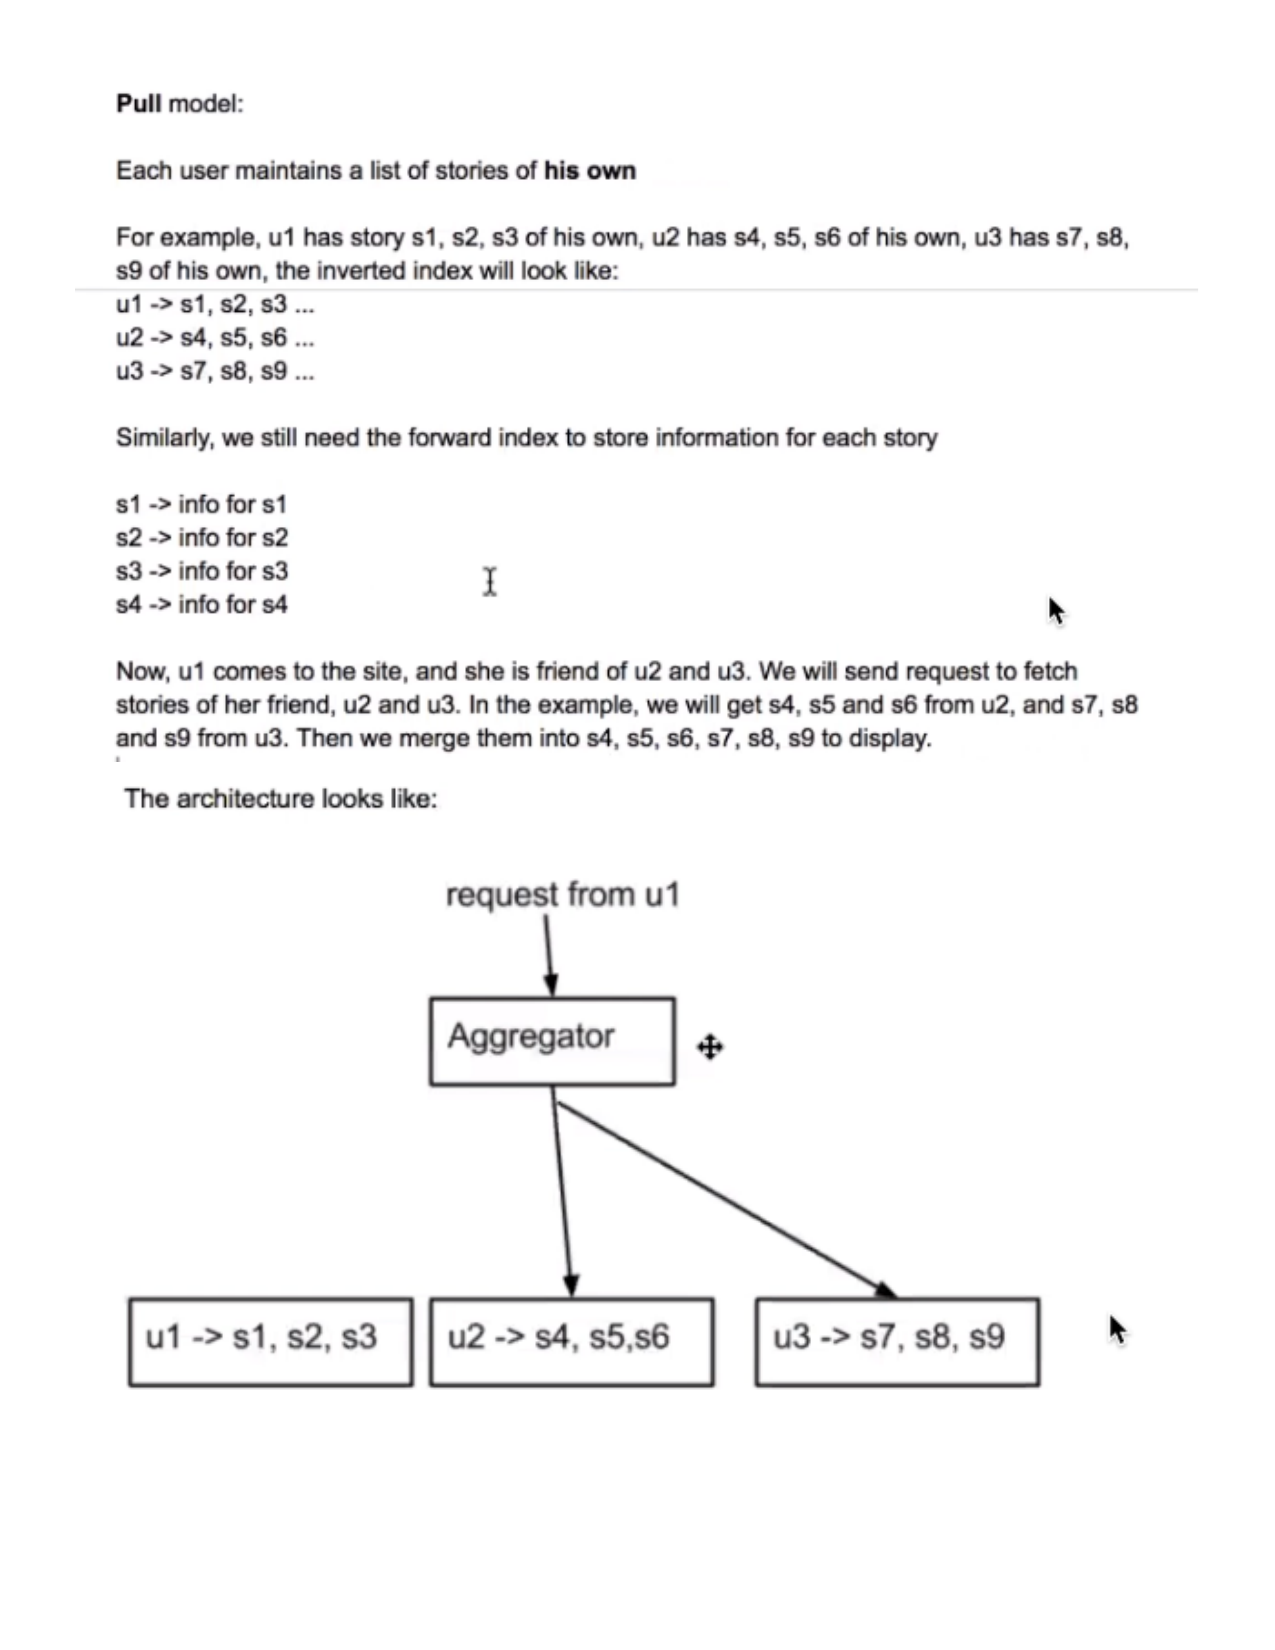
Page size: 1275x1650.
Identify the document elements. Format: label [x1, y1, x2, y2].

picture [75, 75, 1200, 1413]
